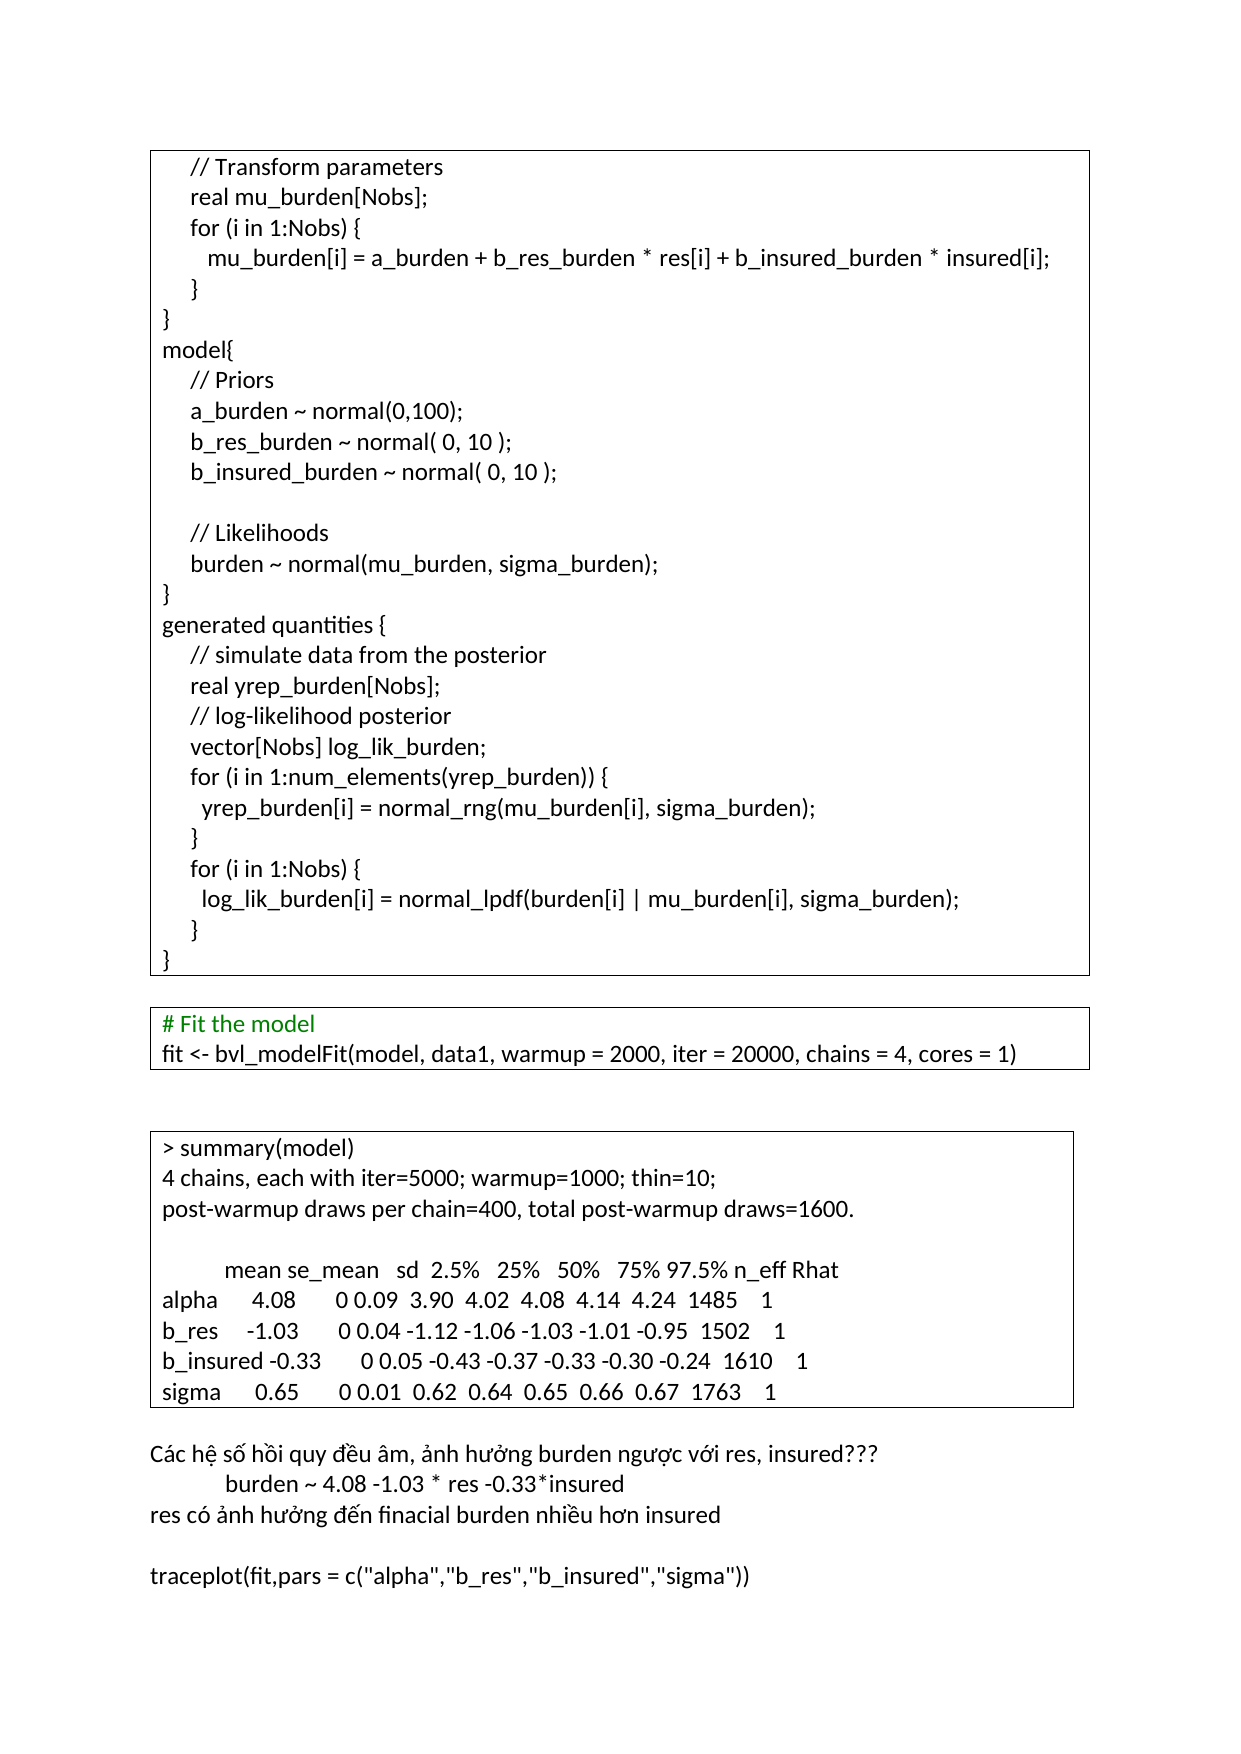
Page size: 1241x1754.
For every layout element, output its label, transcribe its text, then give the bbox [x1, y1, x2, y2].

text burden ~ 4.08 -1.03 * res -0.33*insured [150, 1469, 1090, 1499]
text traceplot(fit,pars = c("alpha","b_res","b_insured","sigma")) [150, 1560, 1090, 1591]
table_header # Fit the model fit <- bvl_modelFit(model, data1, warmup = 2000, iter = 20000, chains = 4, cores = 1) [151, 1008, 1089, 1069]
table_header > summary(model) 4 chains, each with iter=5000; warmup=1000; thin=10; post-warmup draws per chain=400, total post-warmup draws=1600. mean se_mean sd 2.5% 25% 50% 75% 97.5% n_eff Rhat alpha 4.08 0 0.09 3.90 4.02 4.08 4.14 4.24 1485 1 b_res -1.03 0 0.04 -1.12 -1.06 -1.03 -1.01 -0.95 1502 1 b_insured -0.33 0 0.05 -0.43 -0.37 -0.33 -0.30 -0.24 1610 1 sigma 0.65 0 0.01 0.62 0.64 0.65 0.66 0.67 1763 1 [151, 1132, 1073, 1407]
text res có ảnh hưởng đến finacial burden nhiều hơn insured [150, 1499, 1090, 1530]
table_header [151, 151, 1089, 975]
text Các hệ số hồi quy đều âm, ảnh hưởng burden ngược với res, insured??? [150, 1438, 1090, 1469]
